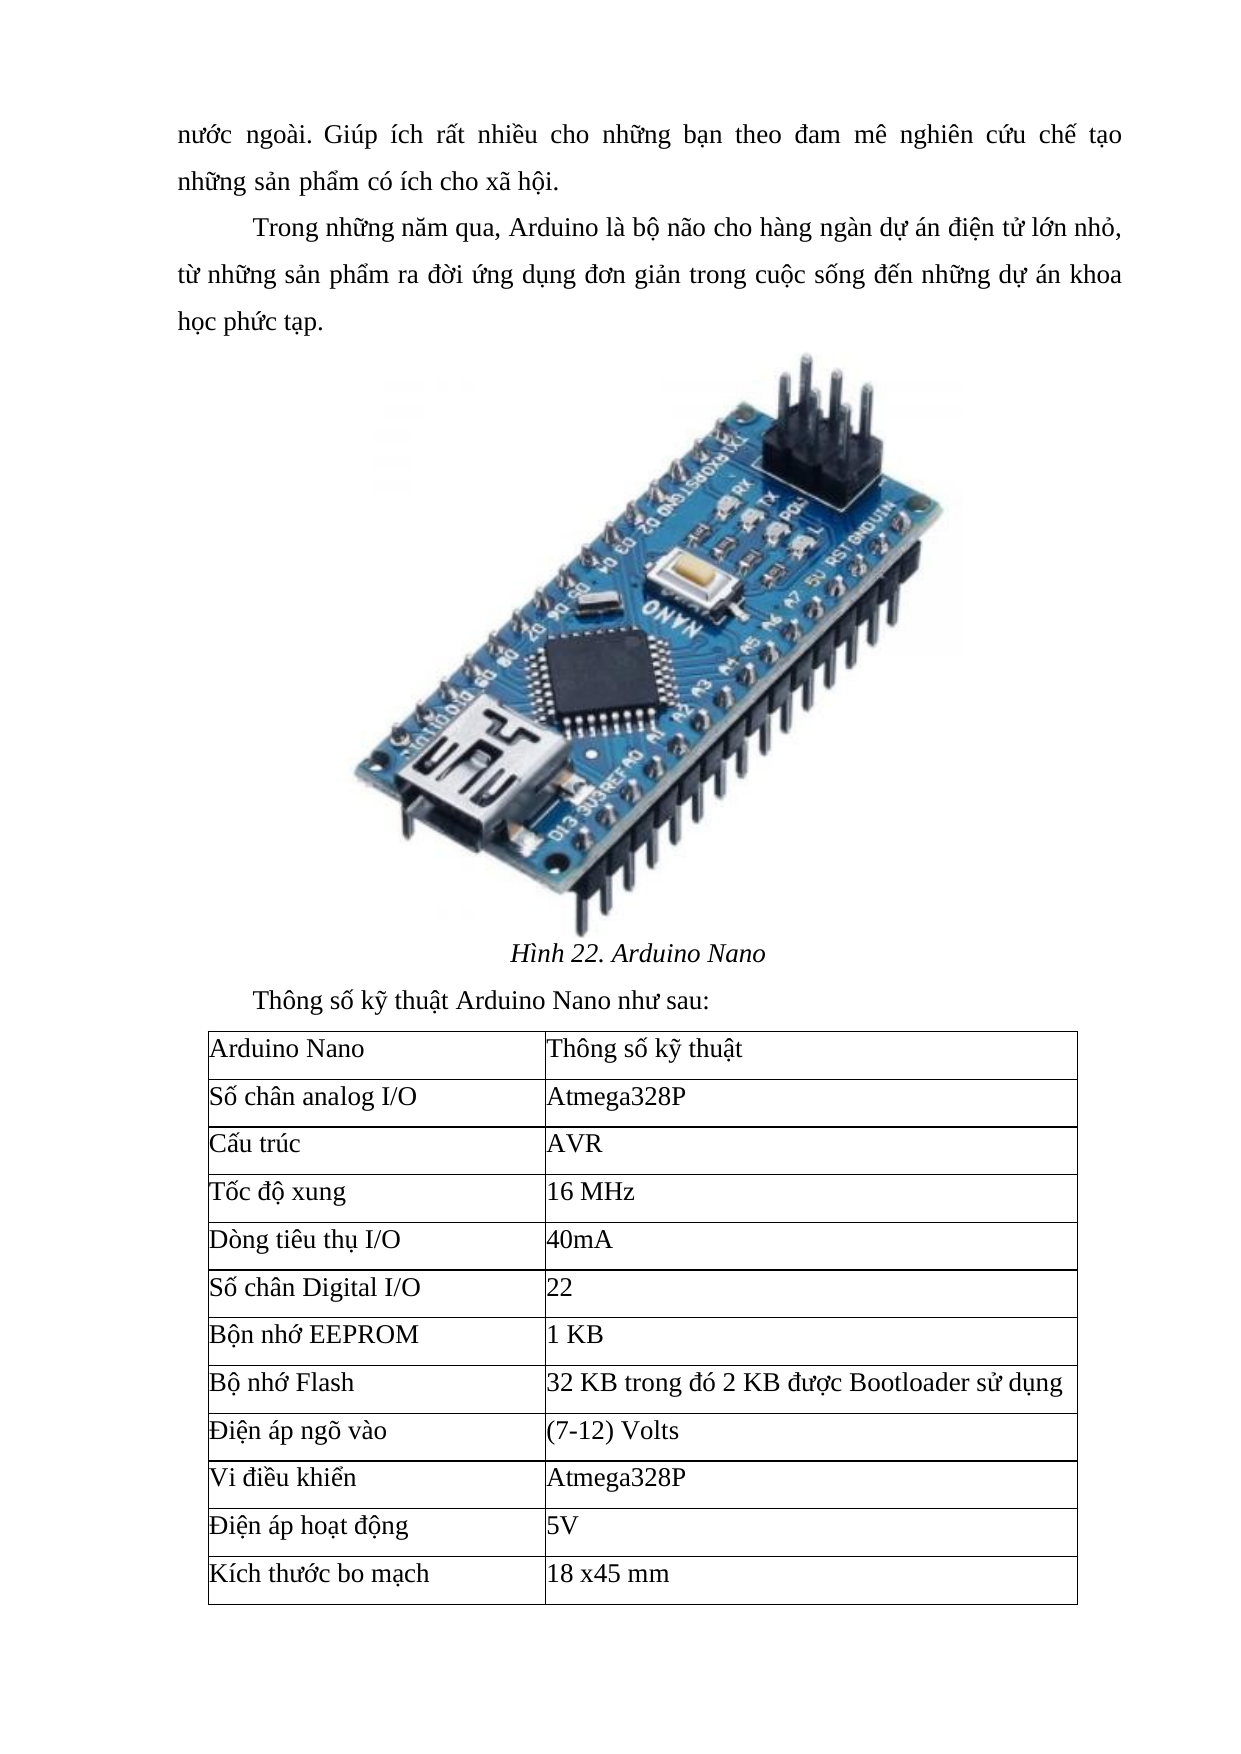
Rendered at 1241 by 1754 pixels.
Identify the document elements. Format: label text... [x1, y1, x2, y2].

table_cell 5V [546, 1509, 1077, 1556]
table_cell 40mA [546, 1223, 1077, 1269]
table_cell 1 KB [546, 1318, 1077, 1365]
table_cell 22 [546, 1271, 1077, 1317]
table_header Thông số kỹ thuật [546, 1032, 1077, 1078]
table_cell (7-12) Volts [546, 1414, 1077, 1460]
table_cell Bộn nhớ EEPROM [209, 1318, 545, 1365]
table_cell Dòng tiêu thụ I/O [209, 1223, 545, 1269]
table_cell Tốc độ xung [209, 1175, 545, 1222]
text Thông số kỹ thuật Arduino Nano như sau: [177, 984, 1122, 1015]
table_cell Bộ nhớ Flash [209, 1366, 545, 1412]
table_cell Điện áp ngõ vào [209, 1414, 545, 1460]
table_cell Vi điều khiển [209, 1462, 545, 1508]
table_cell Cấu trúc [209, 1128, 545, 1174]
table_cell AVR [546, 1128, 1077, 1174]
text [177, 118, 1122, 196]
table_cell 18 x45 mm [546, 1557, 1077, 1603]
table_cell Điện áp hoạt động [209, 1509, 545, 1556]
table_header Arduino Nano [209, 1032, 545, 1078]
table_cell Atmega328P [546, 1080, 1077, 1126]
picture [336, 351, 963, 938]
table_cell 32 KB trong đó 2 KB được Bootloader sử dụng [546, 1366, 1077, 1412]
table_cell Atmega328P [546, 1462, 1077, 1508]
subtitle Arduino Nano [177, 937, 1122, 968]
table_cell Số chân analog I/O [209, 1080, 545, 1126]
text Trong những năm qua, Arduino là bộ não cho hàng ngàn dự án điện tử lớn nhỏ, từ những sản phẩm ra đời ứng dụng đơn giản trong cuộc sống đến những dự án khoa học phức tạp. [177, 211, 1122, 336]
table_cell Kích thước bo mạch [209, 1557, 545, 1603]
table_cell 16 MHz [546, 1175, 1077, 1222]
table_cell Số chân Digital I/O [209, 1271, 545, 1317]
